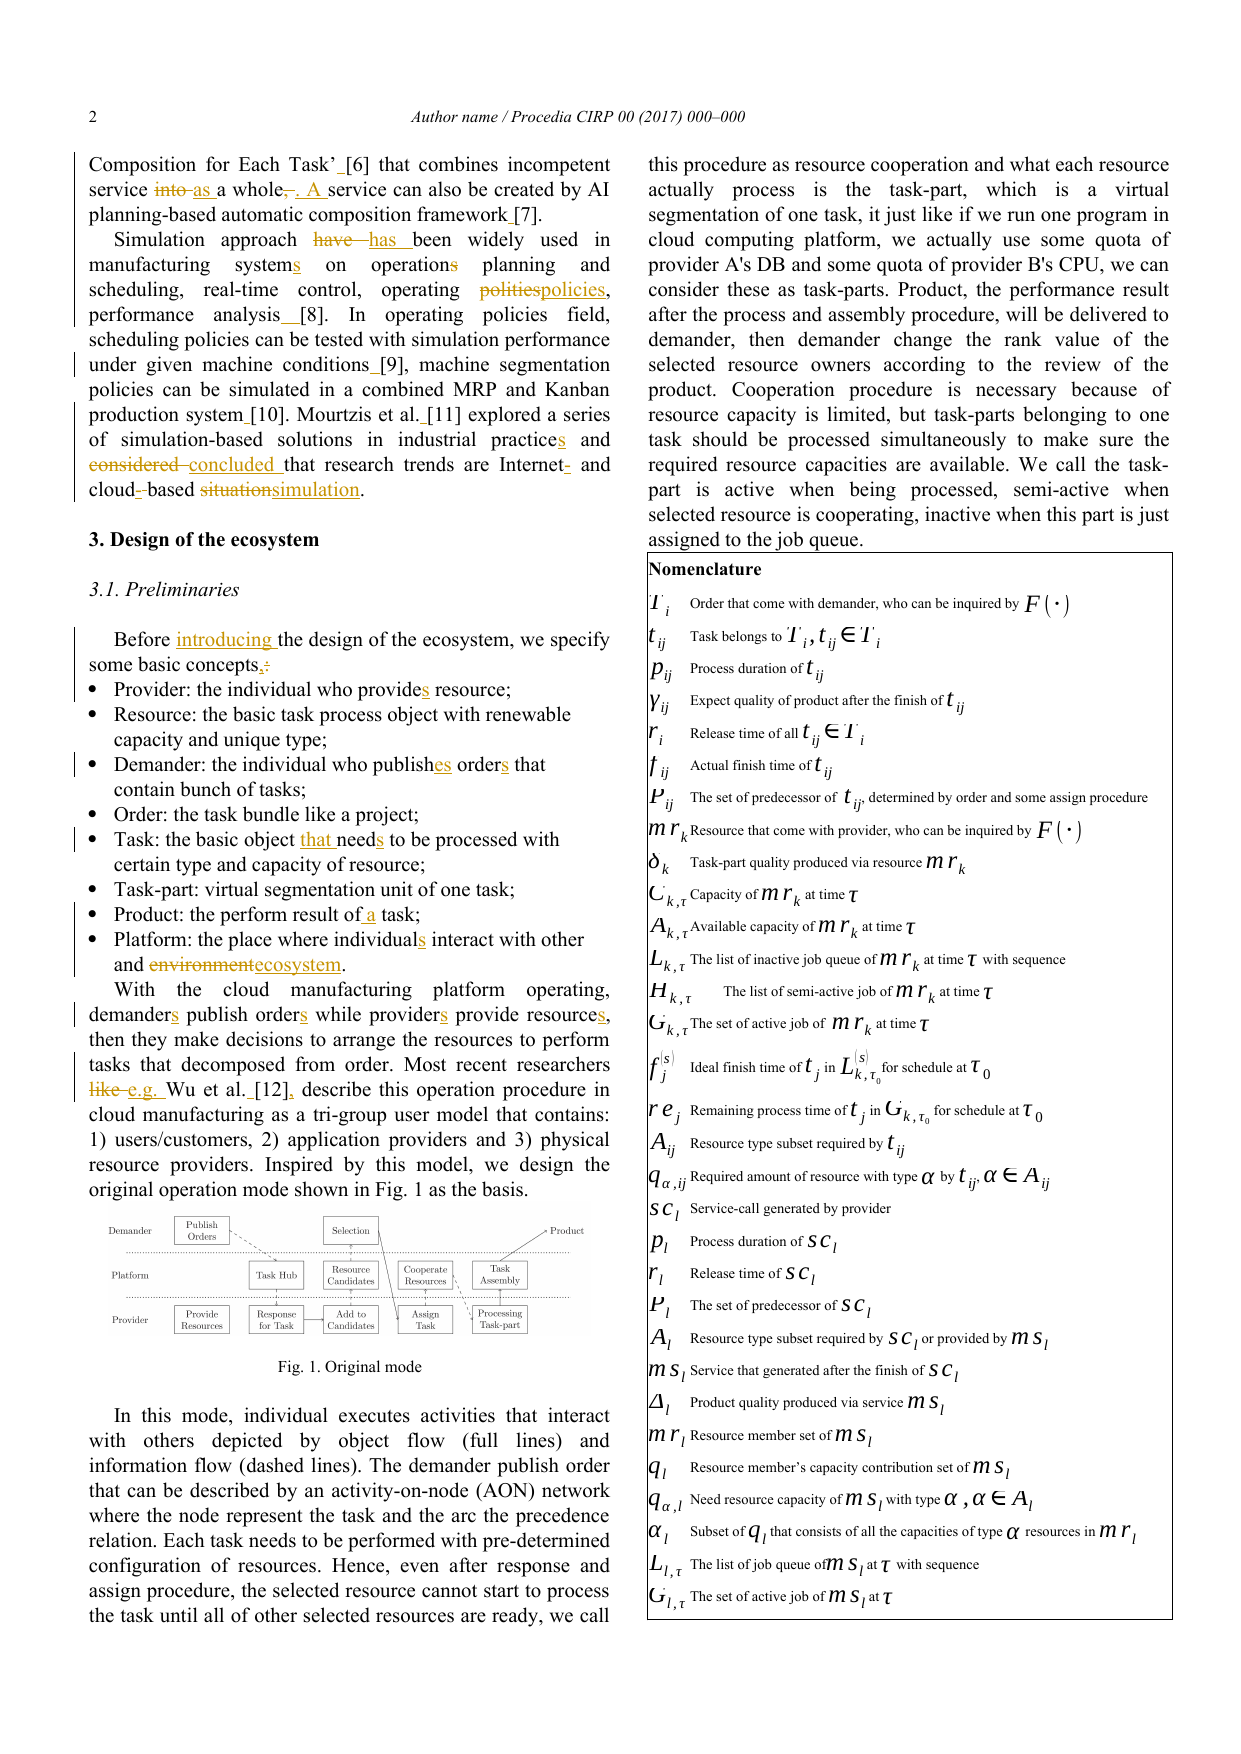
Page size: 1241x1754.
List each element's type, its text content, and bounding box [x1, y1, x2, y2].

text Order that come with demander, who can be inquired by [648, 592, 1172, 625]
text The set of predecessor of , determined by order and some assign procedure [648, 786, 1172, 818]
list Provider: the individual who provide resource; [89, 677, 611, 702]
text Need resource capacity of with type [648, 1488, 1172, 1520]
text Resource member set of [648, 1423, 1172, 1456]
text Resource type subset required by [648, 1131, 1172, 1165]
text Product quality produced via service [648, 1391, 1172, 1423]
list Resource: the basic task process object with renewable capacity and unique type; [89, 702, 611, 752]
text Fig. 1. Original mode [89, 1356, 611, 1377]
text Remaining process time of in for schedule at [648, 1098, 1172, 1131]
text In this mode, individual executes activities that interact with others depicted by object flow (full lines) and information flow (dashed lines). The demander publish order that can be described by an activity-on-node (AON) network where the node represent the task and the arc the precedence relation. Each task needs to be performed with pre-determined configuration of resources. Hence, even after response and assign procedure, the selected resource cannot start to process the task until all of other selected resources are ready, we call this procedure as resource cooperation and what each resource actually process is the task-part, which is a virtual segmentation of one task, it just like if we run one program in cloud computing platform, we actually use some quota of provider A's DB and some quota of provider B's CPU, we can consider these as task-parts. Product, the performance result after the process and assembly procedure, will be delivered to demander, then demander change the rank value of the selected resource owners according to the review of the product. Cooperation procedure is necessary because of resource capacity is limited, but task-parts belonging to one task should be processed simultaneously to make sure the required resource capacities are available. We call the task-part is active when being processed, semi-active when selected resource is cooperating, inactive when this part is just assigned to the job queue. [89, 1402, 611, 1627]
text Release time of [648, 1262, 1172, 1294]
text Resource member’s capacity contribution set of [648, 1456, 1172, 1488]
text The list of inactive job queue of at time with sequence [648, 948, 1172, 980]
text Simulation approach been widely used in manufacturing system on operation planning and scheduling, real-time control, operating , performance analysis[8]. In operating policies field, scheduling policies can be tested with simulation performance under given machine conditions[9], machine segmentation policies can be simulated in a combined MRP and Kanban production system[10]. Mourtzis et al.[11] explored a series of simulation-based solutions in industrial practice and that research trends are Internet and cloudbased . [89, 227, 611, 502]
text Process duration of [648, 1230, 1172, 1262]
text The set of active job of at time [648, 1012, 1172, 1044]
text Resource that come with provider, who can be inquired by [648, 818, 1172, 851]
text The list of semi-active job of at time [648, 980, 1172, 1012]
text Task belongs to [648, 625, 1172, 657]
text Preliminaries [89, 577, 611, 602]
text Actual finish time of [648, 754, 1172, 786]
text Design of the ecosystem [89, 527, 611, 552]
text Before the design of the ecosystem, we specify some basic concepts [89, 627, 611, 677]
text Required amount of resource with type by , [648, 1165, 1172, 1197]
text Available capacity of at time [648, 915, 1172, 948]
list Task-part: virtual segmentation unit of one task; [89, 877, 611, 902]
text Subset of that consists of all the capacities of type resources in [648, 1520, 1172, 1553]
text Nomenclature [648, 553, 1172, 592]
text The set of active job of at [648, 1585, 1172, 1619]
text Ideal finish time of in for schedule at [648, 1044, 1172, 1098]
text Expect quality of product after the finish of [648, 689, 1172, 722]
text Task-part quality produced via resource [648, 851, 1172, 883]
list Task: the basic object need to be processed with certain type and capacity of resource; [89, 827, 611, 877]
text The set of predecessor of [648, 1294, 1172, 1327]
list Product: the perform result of task; [89, 902, 611, 927]
list Platform: the place where individual interact with other and . [89, 927, 611, 977]
text In this mode, individual executes activities that interact with others depicted by object flow (full lines) and information flow (dashed lines). The demander publish order that can be described by an activity-on-node (AON) network where the node represent the task and the arc the precedence relation. Each task needs to be performed with pre-determined configuration of resources. Hence, even after response and assign procedure, the selected resource cannot start to process the task until all of other selected resources are ready, we call this procedure as resource cooperation and what each resource actually process is the task-part, which is a virtual segmentation of one task, it just like if we run one program in cloud computing platform, we actually use some quota of provider A's DB and some quota of provider B's CPU, we can consider these as task-parts. Product, the performance result after the process and assembly procedure, will be delivered to demander, then demander change the rank value of the selected resource owners according to the review of the product. Cooperation procedure is necessary because of resource capacity is limited, but task-parts belonging to one task should be processed simultaneously to make sure the required resource capacities are available. We call the task-part is active when being processed, semi-active when selected resource is cooperating, inactive when this part is just assigned to the job queue. [648, 152, 1170, 552]
list Order: the task bundle like a project; [89, 802, 611, 827]
picture [107, 1201, 592, 1336]
text Process duration of [648, 657, 1172, 689]
list Demander: the individual who publish order that contain bunch of tasks; [89, 752, 611, 802]
text Service that generated after the finish of [648, 1359, 1172, 1391]
text Service-call generated by provider [648, 1197, 1172, 1230]
text The list of job queue of at with sequence [648, 1553, 1172, 1585]
text With the cloud manufacturing platform operating, demander publish order while provider provide resource, then they make decisions to arrange the resources to perform tasks that decomposed from order. Most recent researchers Wu et al.[12] describe this operation procedure in cloud manufacturing as a tri-group user model that contains: 1) users/customers, 2) application providers and 3) physical resource providers. Inspired by this model, we design the original operation mode shown in Fig. 1 as the basis. [89, 977, 611, 1202]
text Resource type subset required by or provided by [648, 1327, 1172, 1359]
text Capacity of at time [648, 883, 1172, 915]
text Release time of all [648, 722, 1172, 754]
